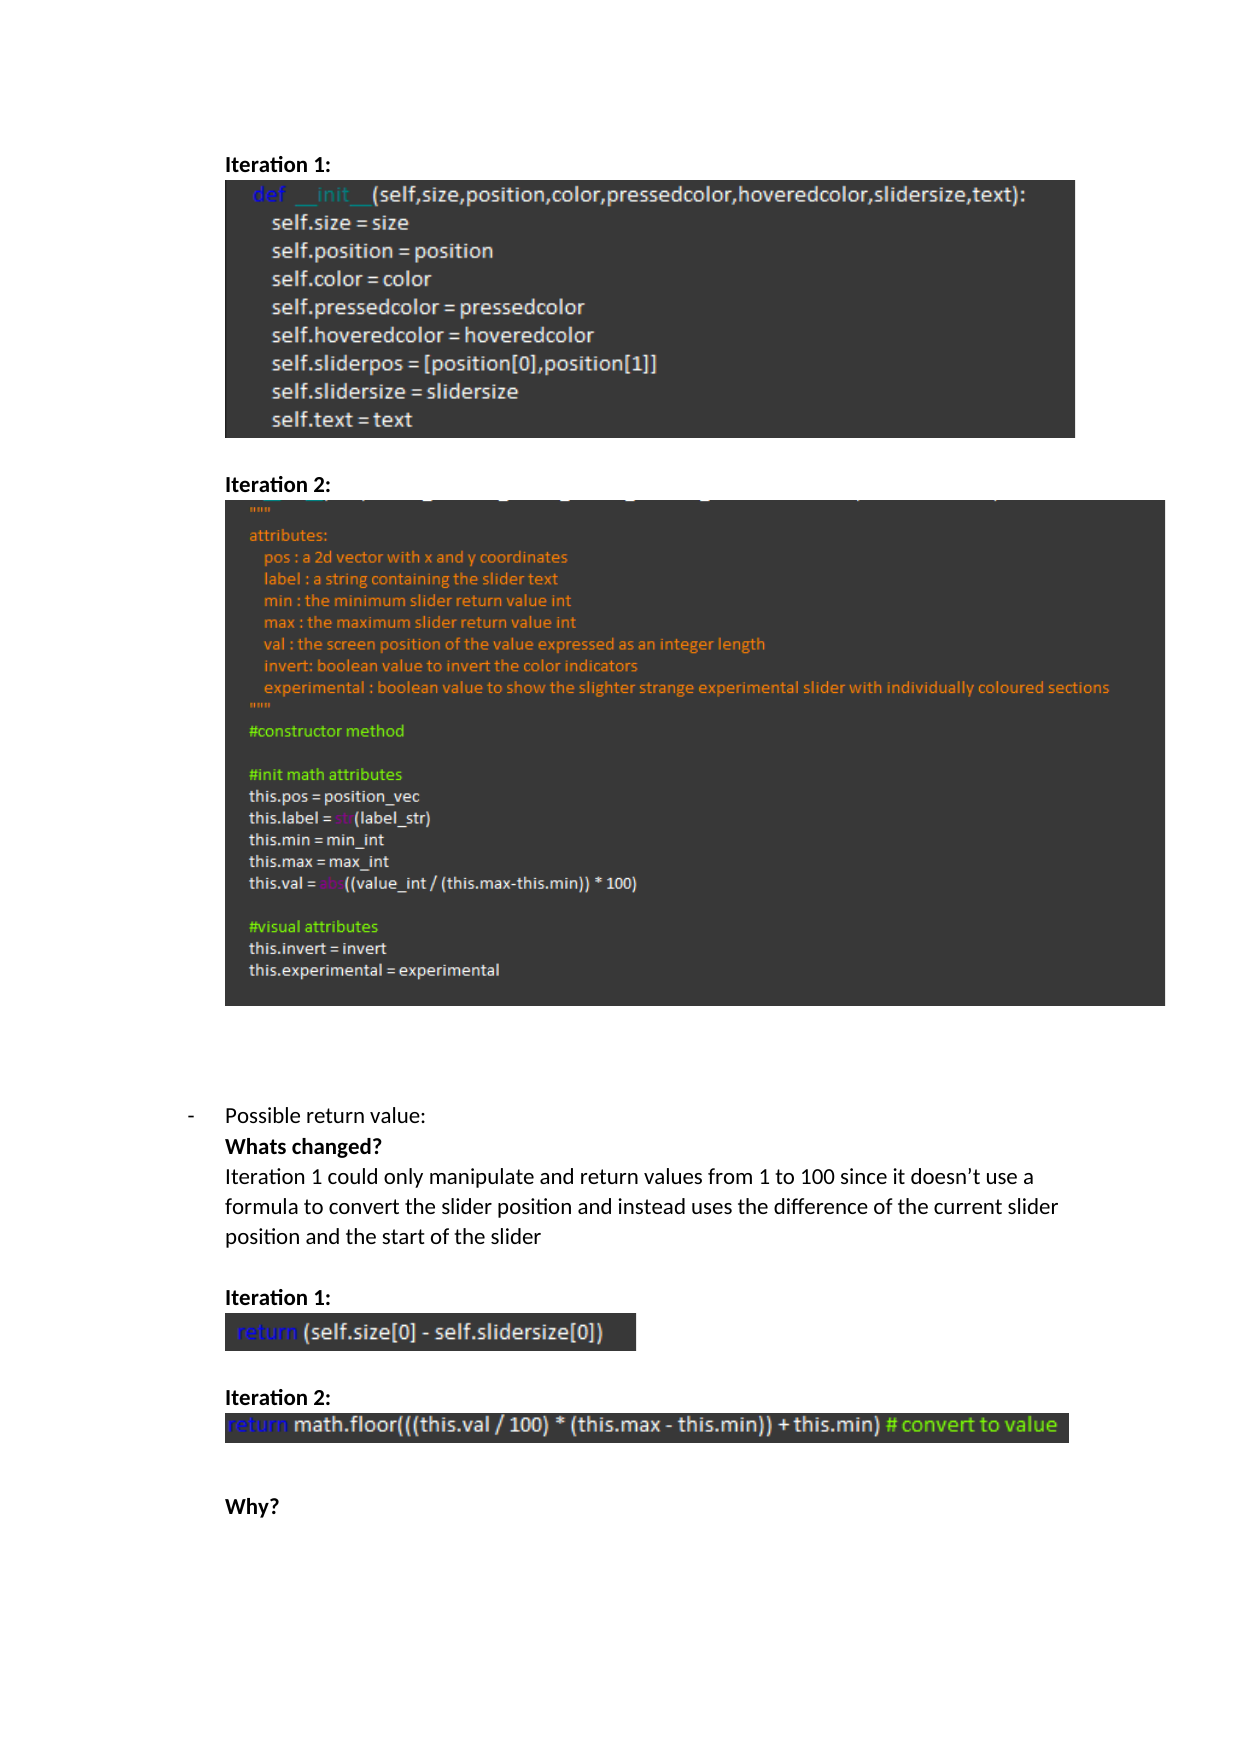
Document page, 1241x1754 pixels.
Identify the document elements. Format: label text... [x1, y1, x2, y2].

picture [225, 1413, 1069, 1443]
list Iteration 1: [225, 150, 1090, 178]
list Iteration 1: [225, 1283, 1090, 1311]
text Why? [150, 1492, 1090, 1520]
list Iteration 2: [225, 470, 1090, 498]
list Whats changed? [225, 1132, 1090, 1160]
list Iteration 1 could only manipulate and return values from 1 to 100 since it doesn’t use a formula to convert the slider position and instead uses the difference of the current slider position and the start of the slider [225, 1162, 1090, 1250]
list Possible return value: [187, 1102, 1090, 1129]
list Iteration 2: [225, 1383, 1090, 1411]
picture [225, 180, 1075, 438]
picture [225, 500, 1166, 1006]
picture [225, 1313, 637, 1351]
